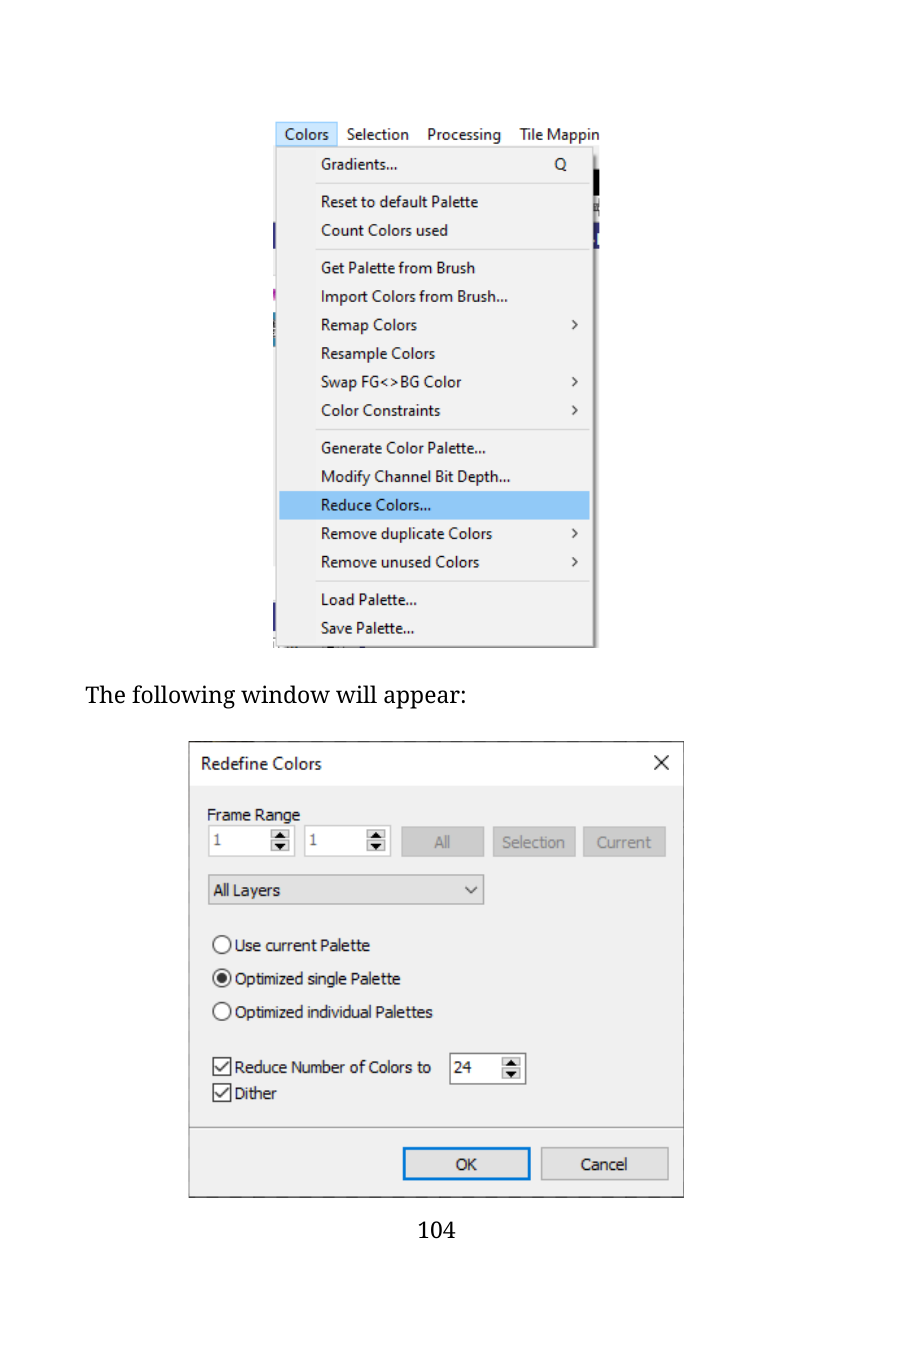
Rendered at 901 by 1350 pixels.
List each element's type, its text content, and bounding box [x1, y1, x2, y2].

picture [188, 741, 684, 1198]
picture [273, 118, 600, 648]
text The following window will appear: [56, 679, 787, 710]
